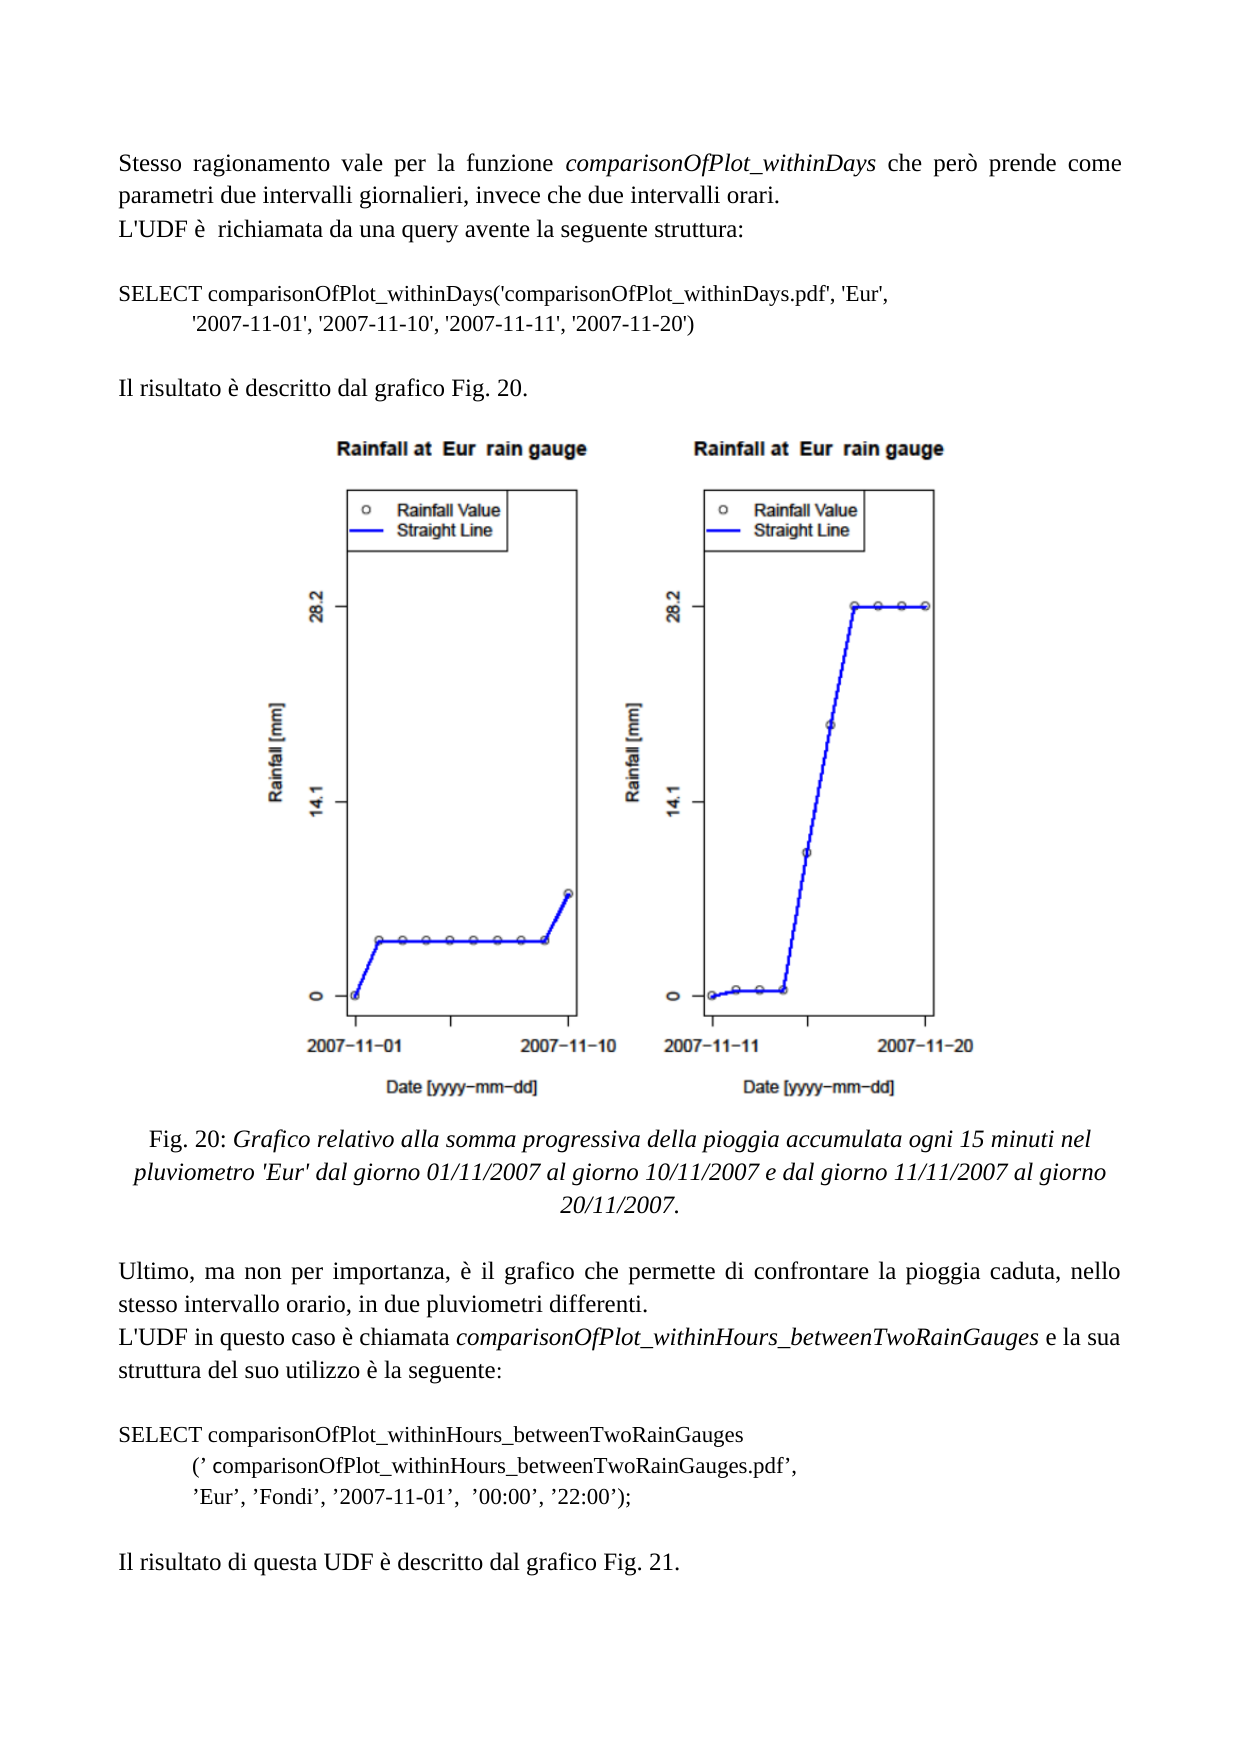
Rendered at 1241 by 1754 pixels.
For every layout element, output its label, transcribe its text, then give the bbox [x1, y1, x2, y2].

text Ultimo, ma non per importanza, è il grafico che permette di confrontare la pioggia caduta, nello stesso intervallo orario, in due pluviometri differenti. [118, 1256, 1122, 1318]
text L'UDF in questo caso è chiamata comparisonOfPlot_withinHours_betweenTwoRainGauges e la sua struttura del suo utilizzo è la seguente: [118, 1322, 1122, 1384]
text Fig. 20: Grafico relativo alla somma progressiva della pioggia accumulata ogni 15 minuti nel pluviometro 'Eur' dal giorno 01/11/2007 al giorno 10/11/2007 e dal giorno 11/11/2007 al giorno 20/11/2007. [118, 1124, 1122, 1218]
text SELECT comparisonOfPlot_withinHours_betweenTwoRainGauges [118, 1421, 1122, 1447]
text SELECT comparisonOfPlot_withinDays('comparisonOfPlot_withinDays.pdf', 'Eur', [118, 280, 1122, 306]
text ’Eur’, ’Fondi’, ’2007-11-01’, ’00:00’, ’22:00’); [118, 1483, 1122, 1510]
text L'UDF è richiamata da una query avente la seguente struttura: [118, 214, 1122, 242]
text (’ comparisonOfPlot_withinHours_betweenTwoRainGauges.pdf’, [118, 1451, 1122, 1479]
text Il risultato è descritto dal grafico Fig. 20. [118, 373, 1122, 402]
text Stesso ragionamento vale per la funzione comparisonOfPlot_withinDays che però prende come parametri due intervalli giornalieri, invece che due intervalli orari. [118, 148, 1122, 209]
text Il risultato di questa UDF è descritto dal grafico Fig. 21. [118, 1547, 1122, 1575]
text '2007-11-01', '2007-11-10', '2007-11-11', '2007-11-20') [118, 310, 1122, 336]
